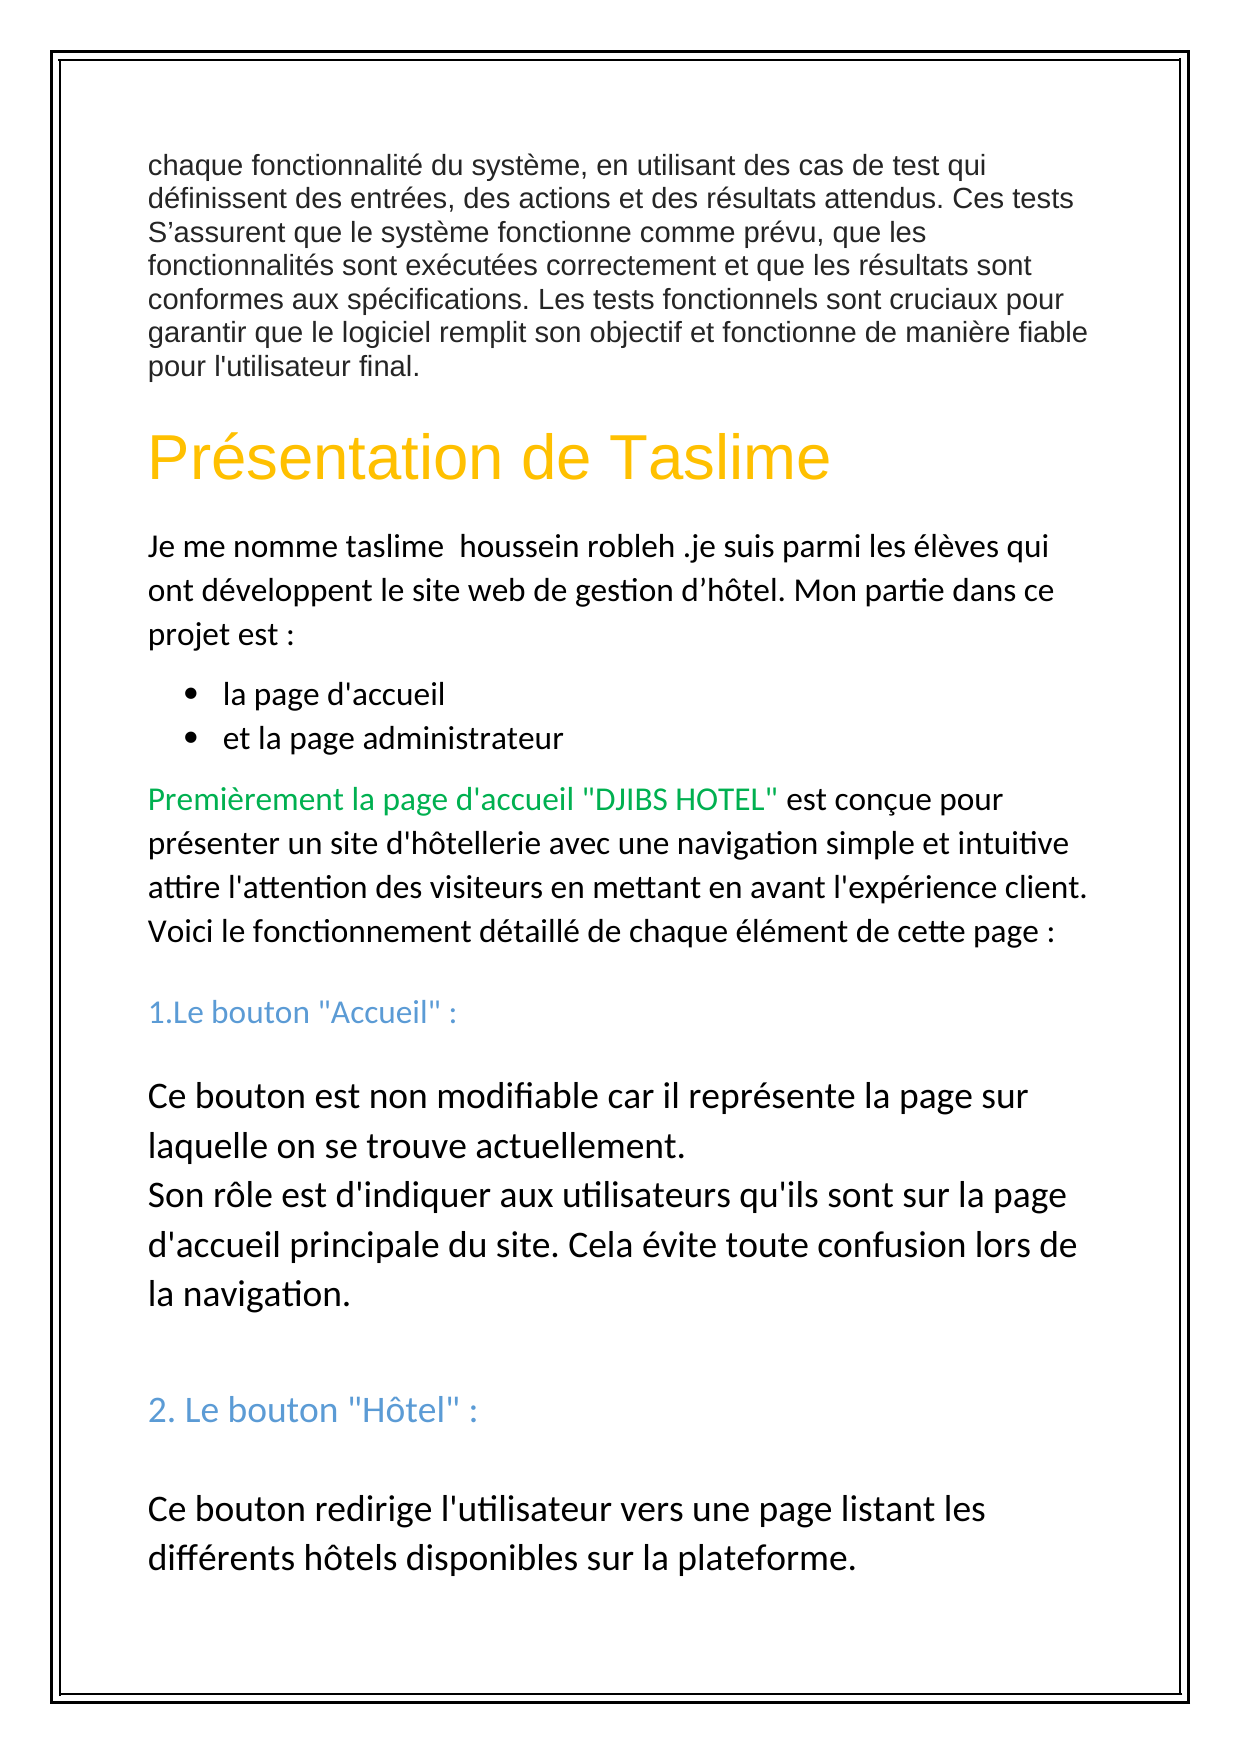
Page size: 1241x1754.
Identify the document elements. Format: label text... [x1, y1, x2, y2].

list et la page administrateur [185, 717, 1093, 758]
list la page d'accueil [185, 673, 1093, 714]
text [148, 148, 1093, 215]
text Présentation de Taslime [148, 420, 1093, 493]
text S’assurent que le système fonctionne comme prévu, que les fonctionnalités sont exécutées correctement et que les résultats sont conformes aux spécifications. Les tests fonctionnels sont cruciaux pour garantir que le logiciel remplit son objectif et fonctionne de manière fiable pour l'utilisateur final. [148, 215, 1093, 382]
text Premièrement la page d'accueil "DJIBS HOTEL" est conçue pour présenter un site d'hôtellerie avec une navigation simple et intuitive attire l'attention des visiteurs en mettant en avant l'expérience client. Voici le fonctionnement détaillé de chaque élément de cette page : 1.Le bouton "Accueil" : Ce bouton est non modifiable car il représente la page sur laquelle on se trouve actuellement. Son rôle est d'indiquer aux utilisateurs qu'ils sont sur la page d'accueil principale du site. Cela évite toute confusion lors de la navigation. [148, 778, 1093, 1316]
text Je me nomme taslime houssein robleh .je suis parmi les élèves qui ont développent le site web de gestion d’hôtel. Mon partie dans ce projet est : [148, 525, 1093, 653]
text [148, 1336, 1093, 1580]
